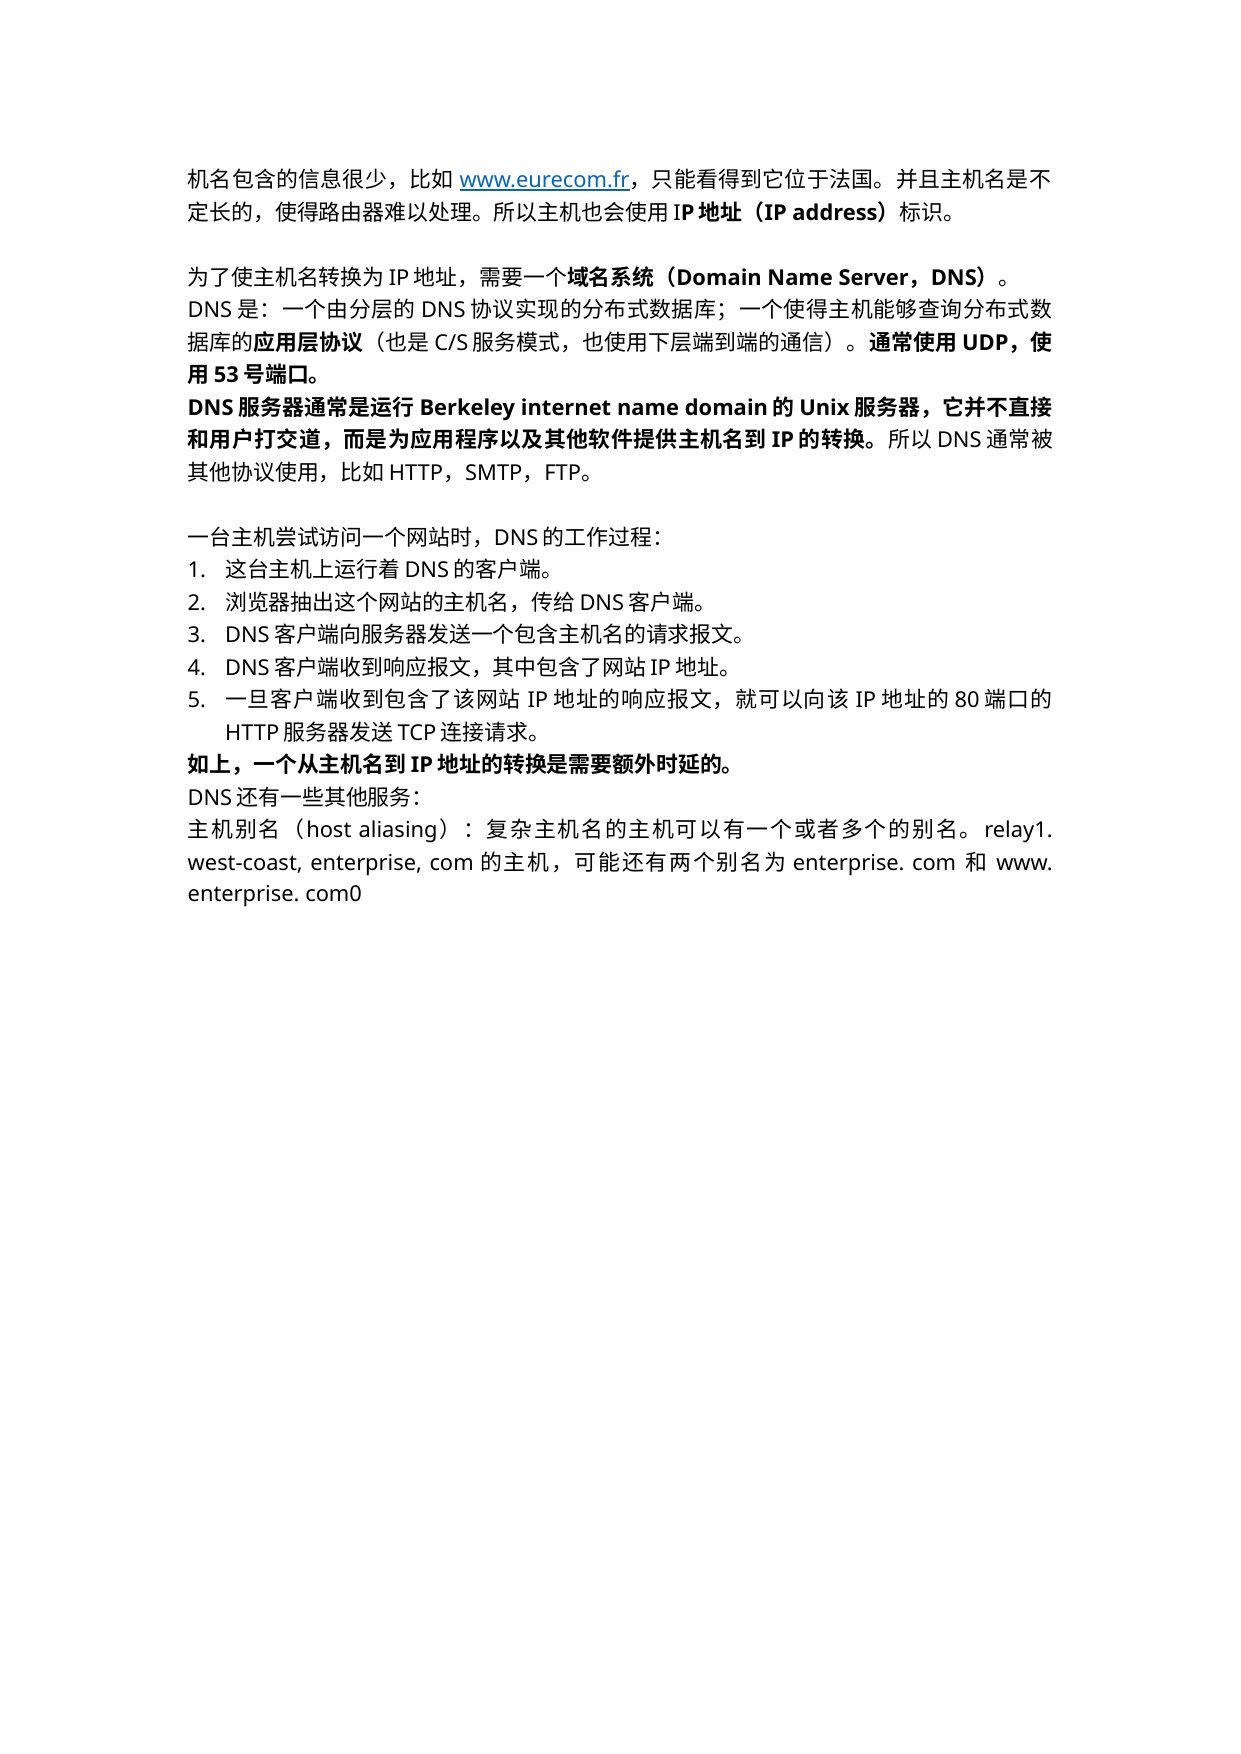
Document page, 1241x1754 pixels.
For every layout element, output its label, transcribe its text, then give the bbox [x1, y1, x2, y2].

text 为了使主机名转换为IP地址，需要一个域名系统（Domain Name Server，DNS）。 [187, 259, 1053, 292]
list 这台主机上运行着DNS的客户端。 [187, 552, 1053, 584]
text 如上，一个从主机名到IP地址的转换是需要额外时延的。 [187, 747, 1053, 779]
list 一旦客户端收到包含了该网站IP地址的响应报文，就可以向该IP地址的80端口的HTTP服务器发送TCP连接请求。 [187, 682, 1053, 747]
text DNS是：一个由分层的DNS协议实现的分布式数据库；一个使得主机能够查询分布式数据库的应用层协议（也是C/S服务模式，也使用下层端到端的通信）。通常使用UDP，使用53号端口。 [187, 292, 1053, 389]
list DNS客户端向服务器发送一个包含主机名的请求报文。 [187, 617, 1053, 649]
text DNS服务器通常是运行Berkeley internet name domain的Unix服务器，它并不直接和用户打交道，而是为应用程序以及其他软件提供主机名到IP的转换。所以DNS通常被其他协议使用，比如HTTP，SMTP，FTP。 [187, 389, 1053, 487]
text 主机别名（host aliasing）：复杂主机名的主机可以有一个或者多个的别名。relay1. west-coast, enterprise, com的主机，可能还有两个别名为enter­prise. com 和 www. enterprise. com0 [187, 812, 1053, 909]
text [187, 162, 1053, 227]
list 浏览器抽出这个网站的主机名，传给DNS客户端。 [187, 584, 1053, 617]
text 一台主机尝试访问一个网站时，DNS的工作过程： [187, 519, 1053, 552]
text DNS还有一些其他服务： [187, 779, 1053, 812]
list DNS客户端收到响应报文，其中包含了网站IP地址。 [187, 649, 1053, 682]
